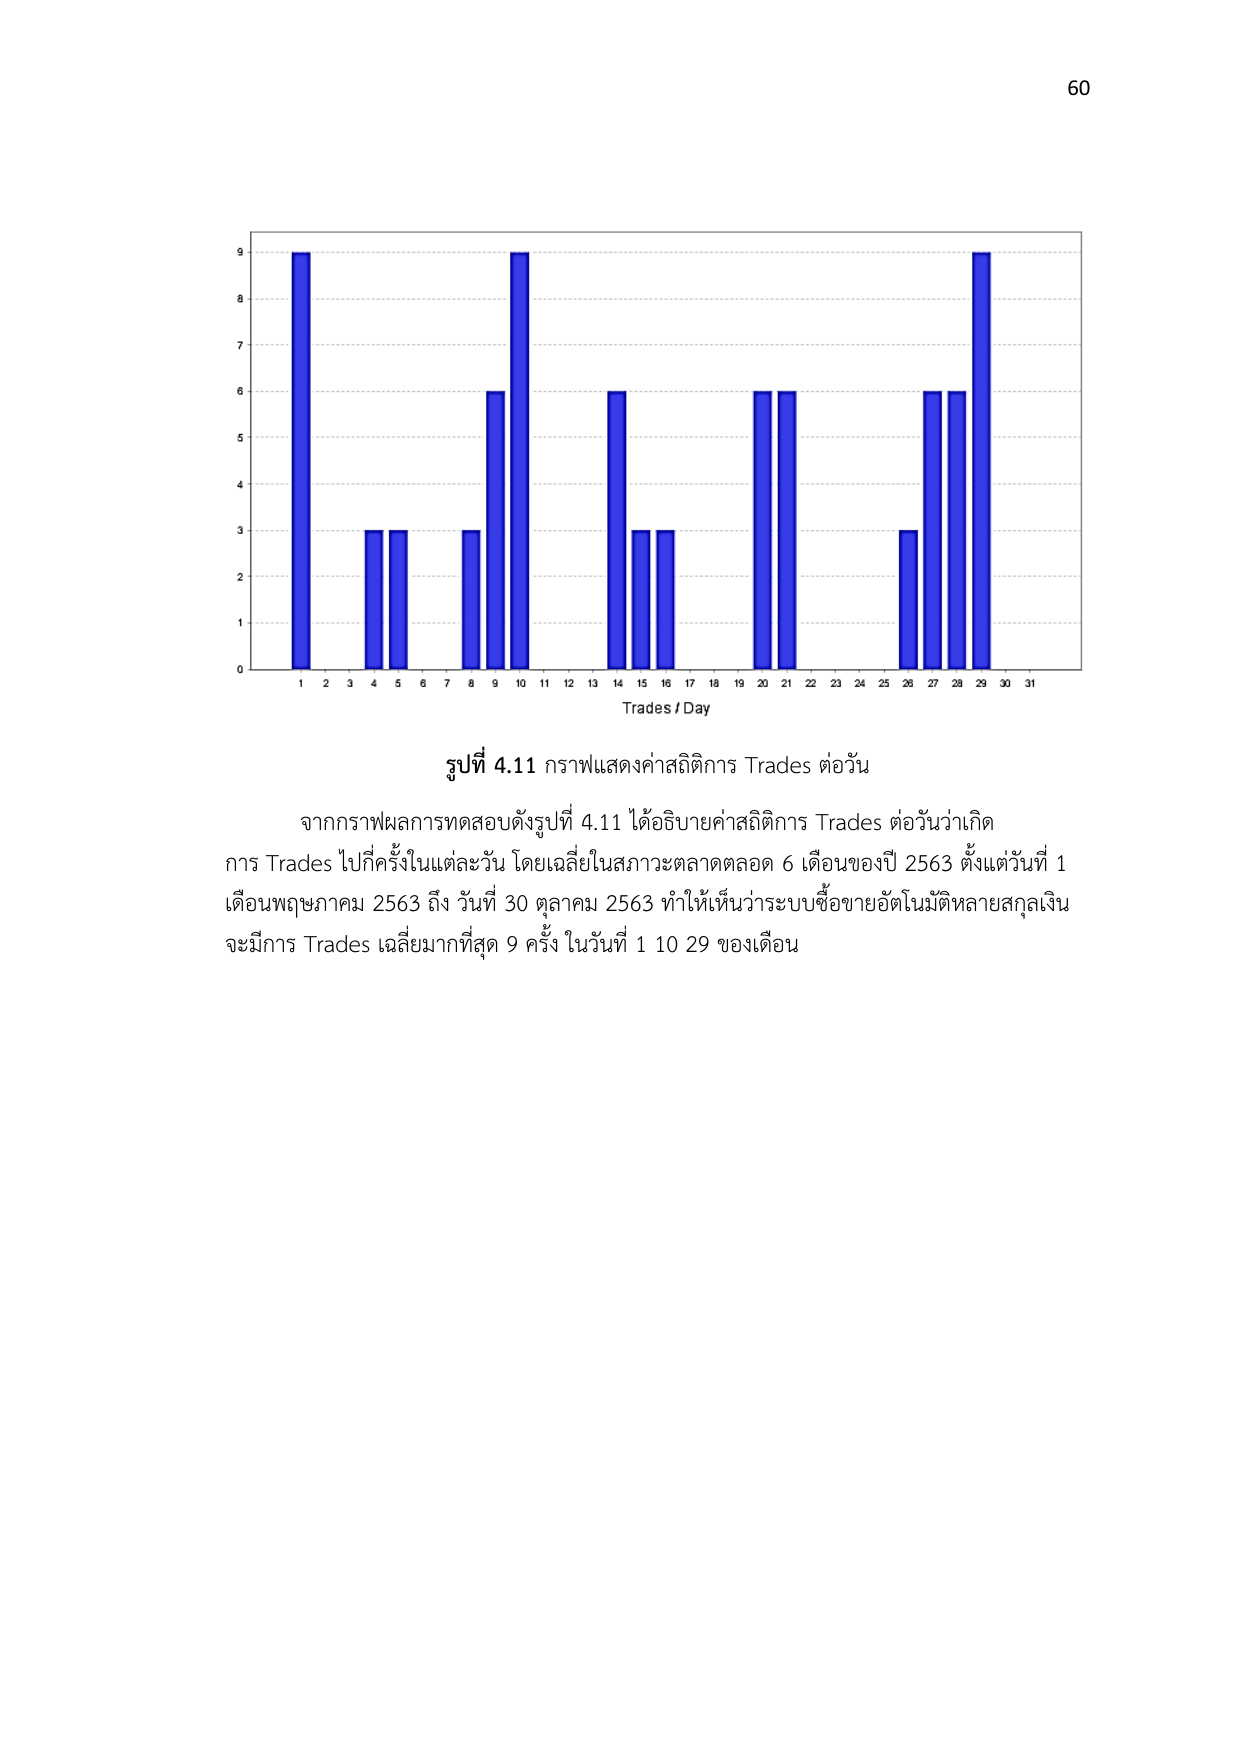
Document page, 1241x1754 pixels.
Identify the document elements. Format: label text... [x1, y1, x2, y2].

picture [225, 224, 1091, 725]
text จากกราฟผลการทดสอบดังรูปที่ 4.11 ได้อธิบายค่าสถิติการ Trades ต่อวันว่าเกิดการTrades ไปกี่ครั้งในแต่ละวัน โดยเฉลี่ยในสภาวะตลาดตลอด 6 เดือนของปี 2563 ตั้งแต่วันที่ 1 เดือนพฤษภาคม 2563 ถึง วันที่ 30 ตุลาคม 2563 ทำให้เห็นว่าระบบซื้อขายอัตโนมัติหลายสกุลเงินจะมีการ Trades เฉลี่ยมากที่สุด 9 ครั้ง ในวันที่ 1 10 29 ของเดือน [225, 801, 1090, 961]
text รูปที่ 4.11 กราฟแสดงค่าสถิติการ Trades ต่อวัน [225, 744, 1090, 782]
